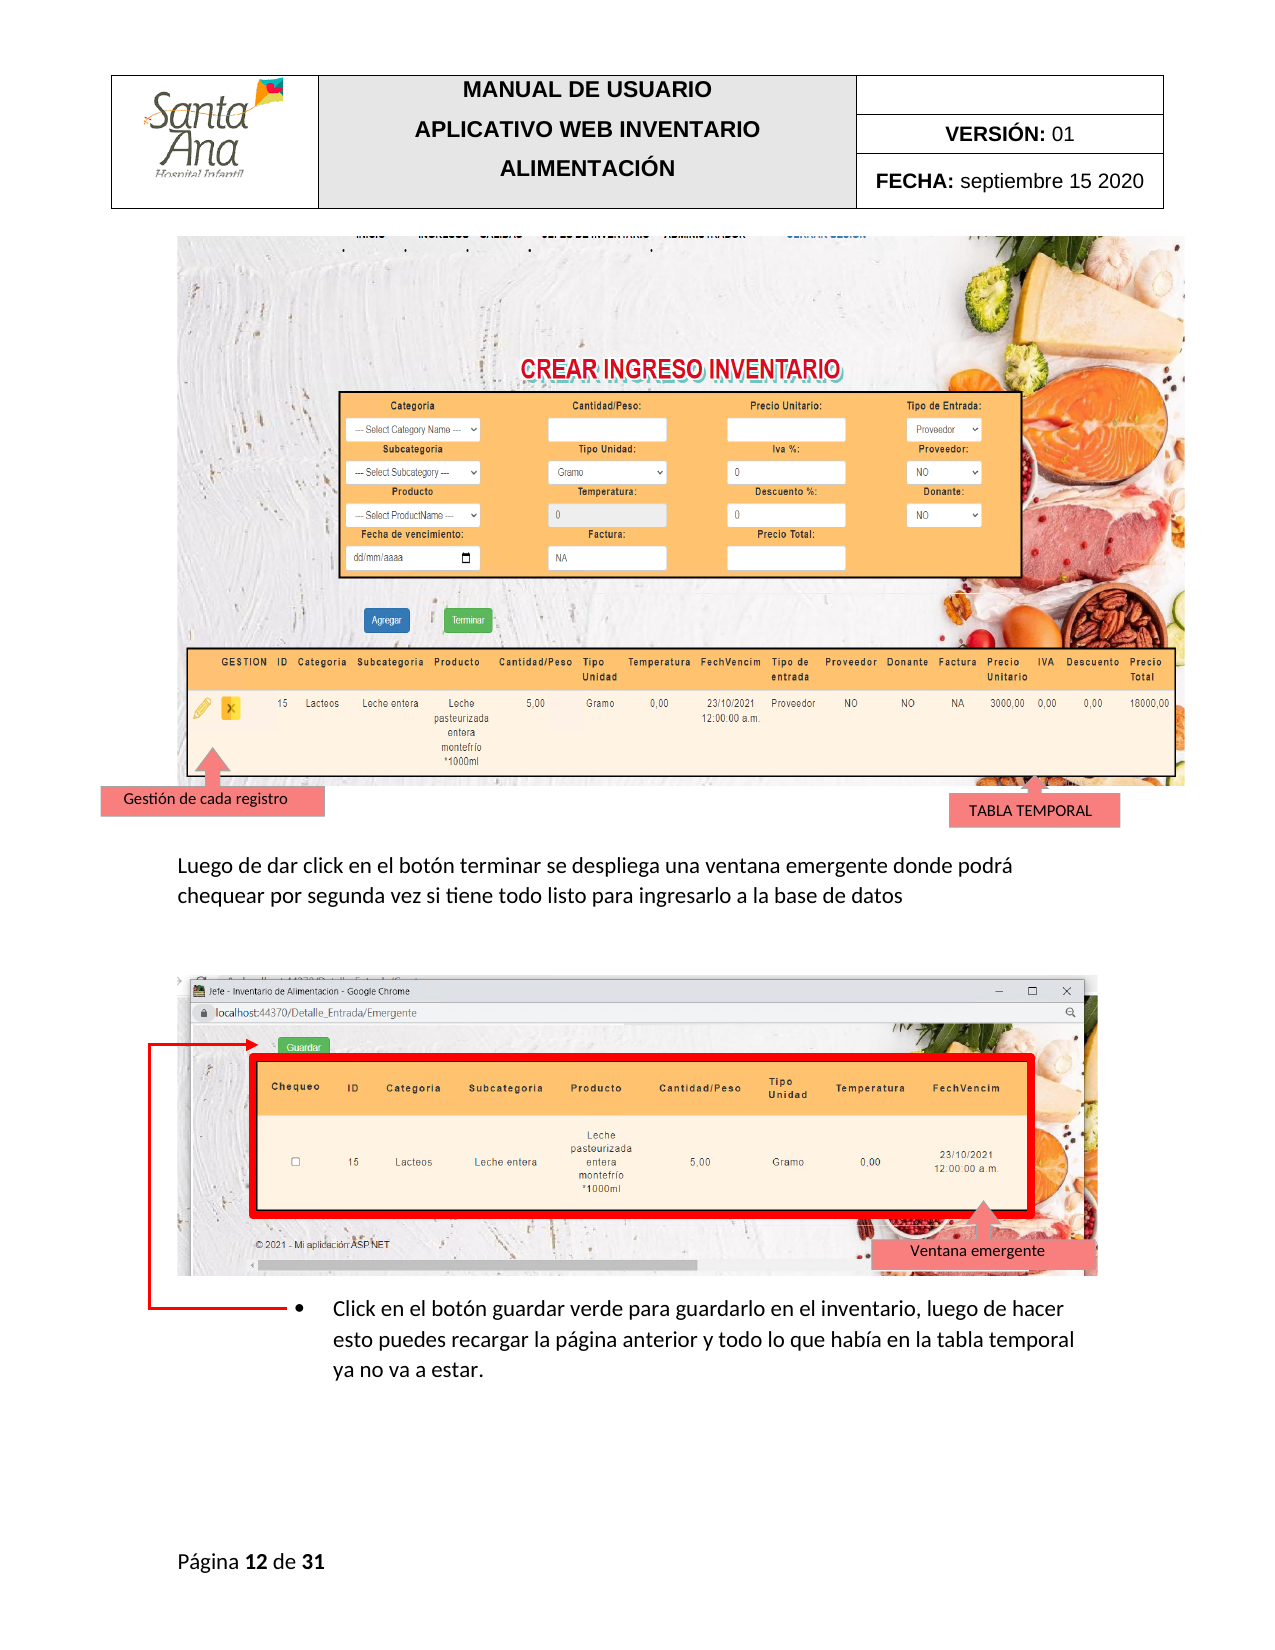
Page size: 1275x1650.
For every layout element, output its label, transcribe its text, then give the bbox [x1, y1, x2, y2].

picture [142, 76, 283, 176]
list Click en el botón guardar verde para guardarlo en el inventario, luego de hacer esto puedes recargar la página anterior y todo lo que había en la tabla temporal ya no va a estar. [295, 1294, 1098, 1383]
picture [177, 236, 1185, 786]
picture [177, 975, 1098, 1276]
text Luego de dar click en el botón terminar se despliega una ventana emergente donde podrá chequear por segunda vez si tiene todo listo para ingresarlo a la base de datos [177, 851, 1098, 909]
